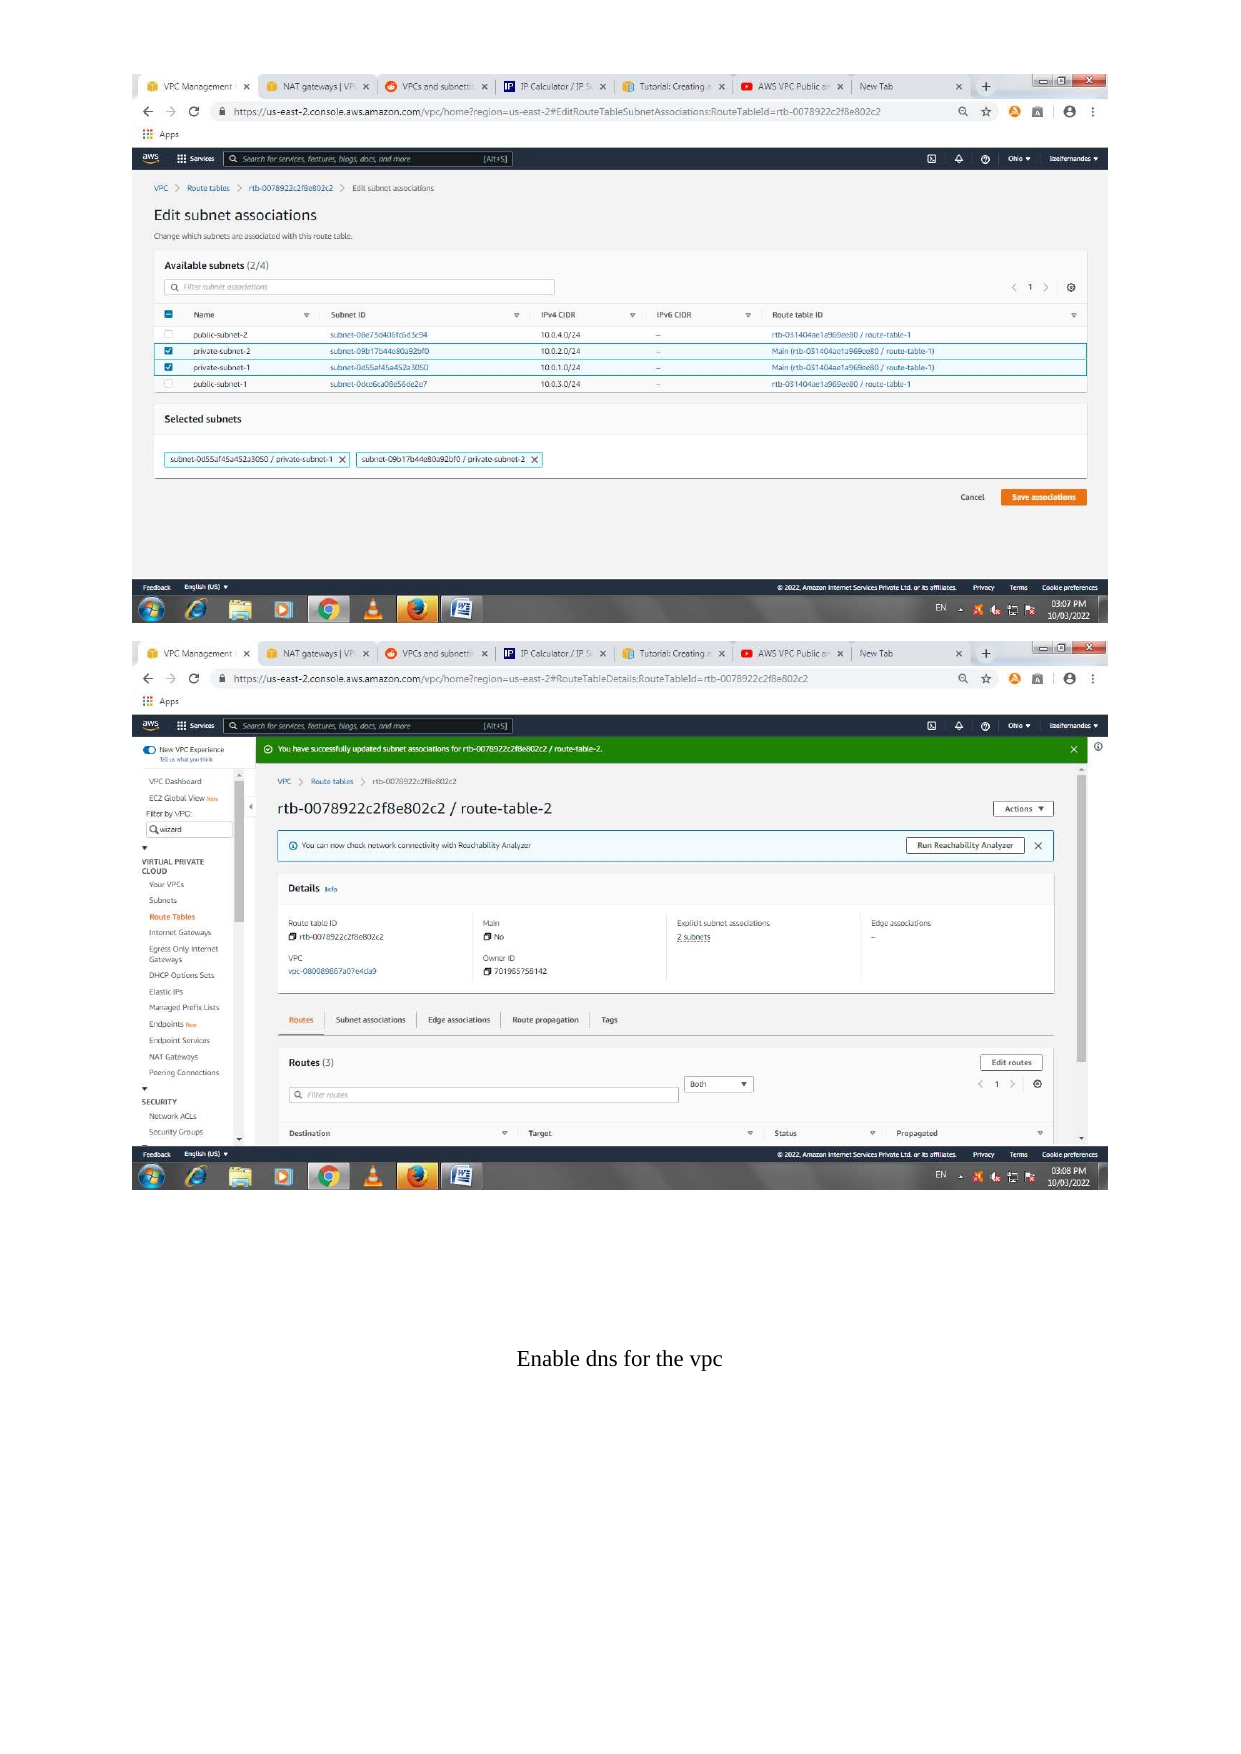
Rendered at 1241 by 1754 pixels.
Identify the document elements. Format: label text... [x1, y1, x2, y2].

picture [132, 641, 1108, 1190]
picture [132, 74, 1108, 623]
text Enable dns for the vpc [516, 1345, 1171, 1371]
